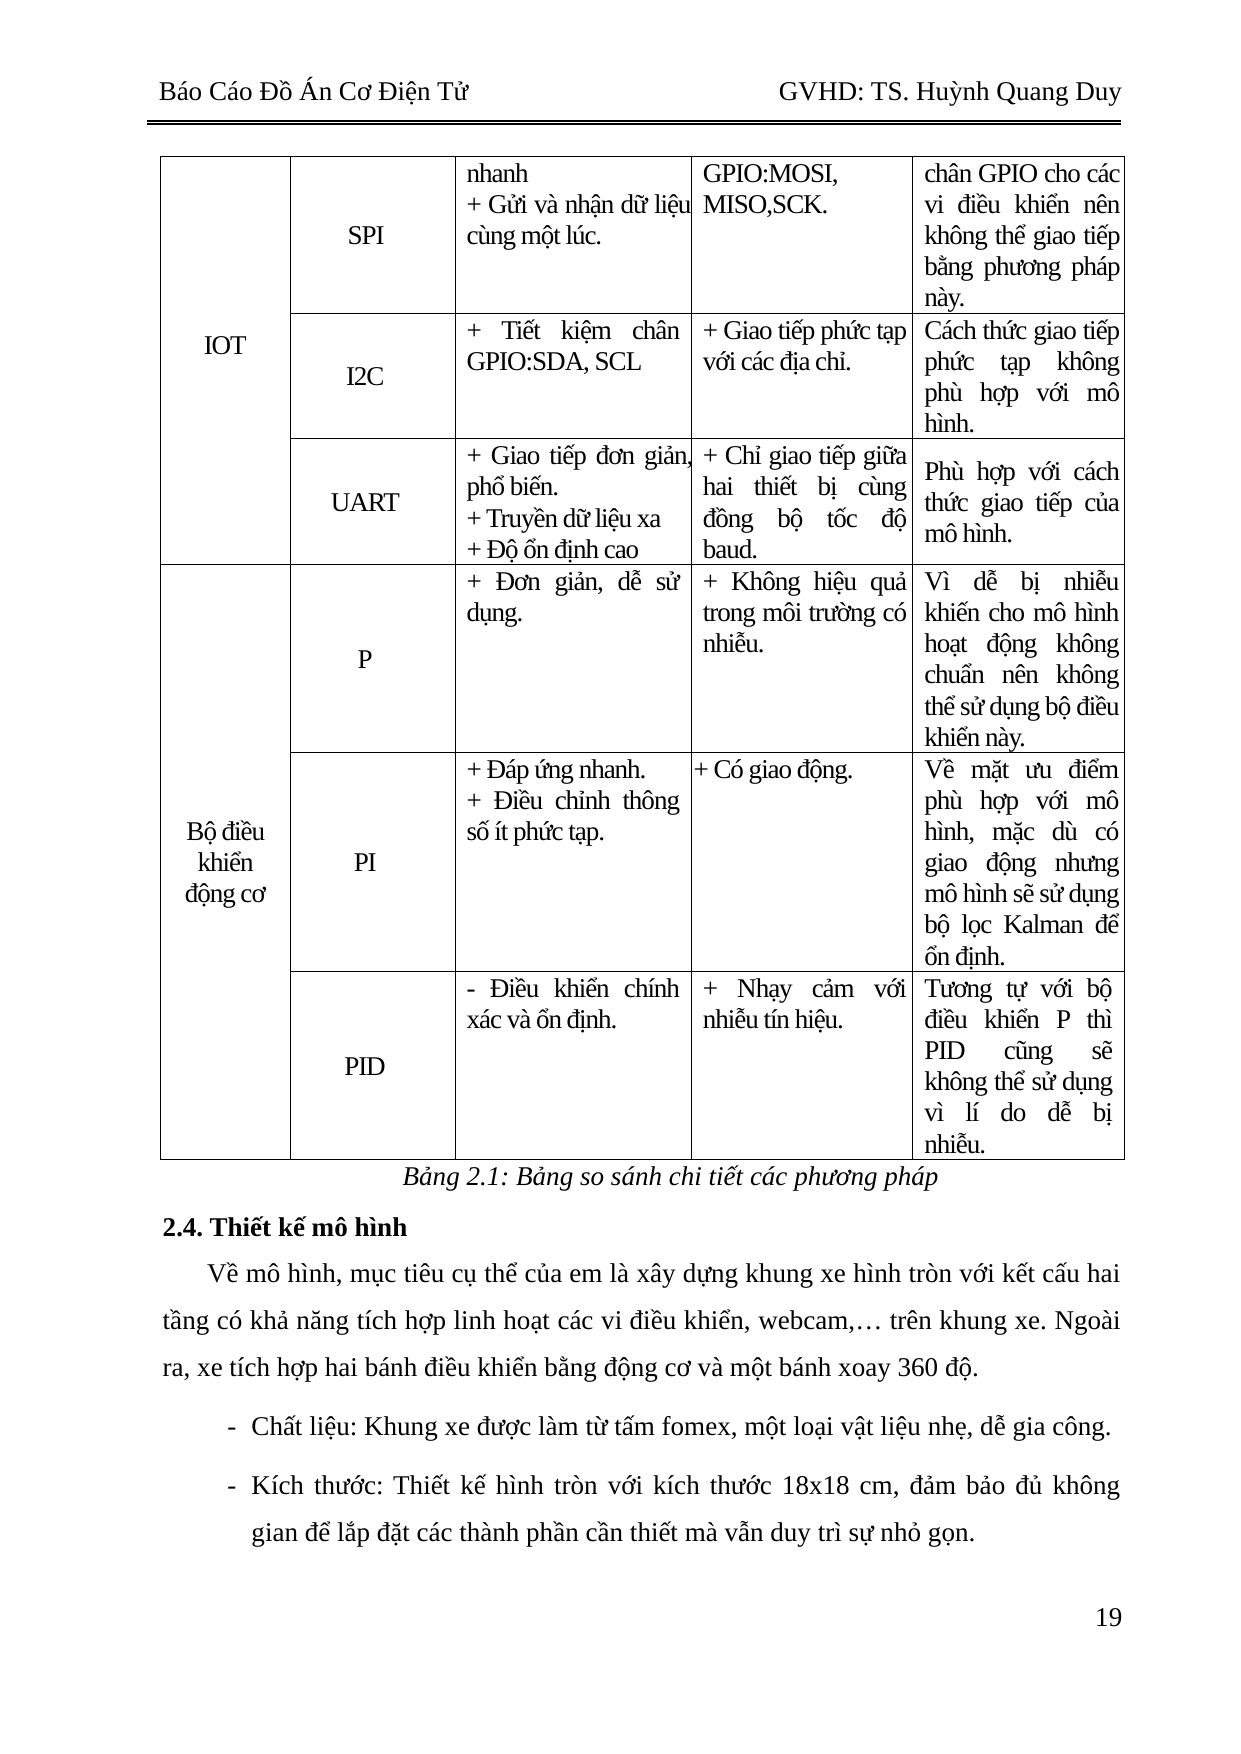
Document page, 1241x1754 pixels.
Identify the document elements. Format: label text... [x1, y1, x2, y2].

table_cell Phù hợp với cách thức giao tiếp của mô hình. [913, 439, 1124, 564]
table_cell P [291, 565, 455, 752]
table_cell Tương tự với bộ điều khiển P thì PID cũng sẽ không thể sử dụng vì lí do dễ bị nhiễu. [913, 972, 1124, 1159]
table_cell PI [291, 753, 455, 971]
table_cell Bộ điều khiển động cơ [161, 565, 290, 1159]
table_cell Vì dễ bị nhiễu khiến cho mô hình hoạt động không chuẩn nên không thể sử dụng bộ điều khiển này. [913, 565, 1124, 752]
table_cell UART [291, 439, 455, 564]
table_cell + Đơn giản, dễ sử dụng. [456, 565, 691, 752]
table_cell SPI [291, 157, 455, 313]
table_cell + Không hiệu quả trong môi trường có nhiễu. [692, 565, 912, 752]
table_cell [913, 157, 1124, 313]
table_cell + Có giao động. [692, 753, 912, 971]
table_cell + Giao tiếp phức tạp với các địa chỉ. [692, 314, 912, 438]
table_cell + Tiết kiệm chân GPIO:SDA, SCL [456, 314, 691, 438]
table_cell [692, 157, 912, 313]
text - Chất liệu: Khung xe được làm từ tấm fomex, một loại vật liệu nhẹ, dễ gia công. [207, 1410, 1122, 1441]
table_cell Về mặt ưu điểm phù hợp với mô hình, mặc dù có giao động nhưng mô hình sẽ sử dụng bộ lọc Kalman để ổn định. [913, 753, 1124, 971]
table_cell + Nhạy cảm với nhiễu tín hiệu. [692, 972, 912, 1159]
text Về mô hình, mục tiêu cụ thể của em là xây dựng khung xe hình tròn với kết cấu hai tầng có khả năng tích hợp linh hoạt các vi điều khiển, webcam,… trên khung xe. Ngoài ra, xe tích hợp hai bánh điều khiển bằng động cơ và một bánh xoay 360 độ. [162, 1257, 1122, 1382]
table_cell I2C [291, 314, 455, 438]
table_cell + Đáp ứng nhanh. + Điều chỉnh thông số ít phức tạp. [456, 753, 691, 971]
table_cell PID [291, 972, 455, 1159]
table_cell Giao tiếp IOT [161, 157, 290, 564]
table_cell - Điều khiển chính xác và ổn định. [456, 972, 691, 1159]
subtitle 2.4. Thiết kế mô hình [162, 1211, 1045, 1242]
table_cell Cách thức giao tiếp phức tạp không phù hợp với mô hình. [913, 314, 1124, 438]
table_cell + Chỉ giao tiếp giữa hai thiết bị cùng đồng bộ tốc độ baud. [692, 439, 912, 564]
text - Kích thước: Thiết kế hình tròn với kích thước 18x18 cm, đảm bảo đủ không gian để lắp đặt các thành phần cần thiết mà vẫn duy trì sự nhỏ gọn. [207, 1469, 1122, 1547]
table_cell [456, 157, 691, 313]
text Bảng 2.1: Bảng so sánh chi tiết các phương pháp [222, 1160, 1122, 1191]
table_cell + Giao tiếp đơn giản, phổ biến. + Truyền dữ liệu xa + Độ ổn định cao [456, 439, 691, 564]
